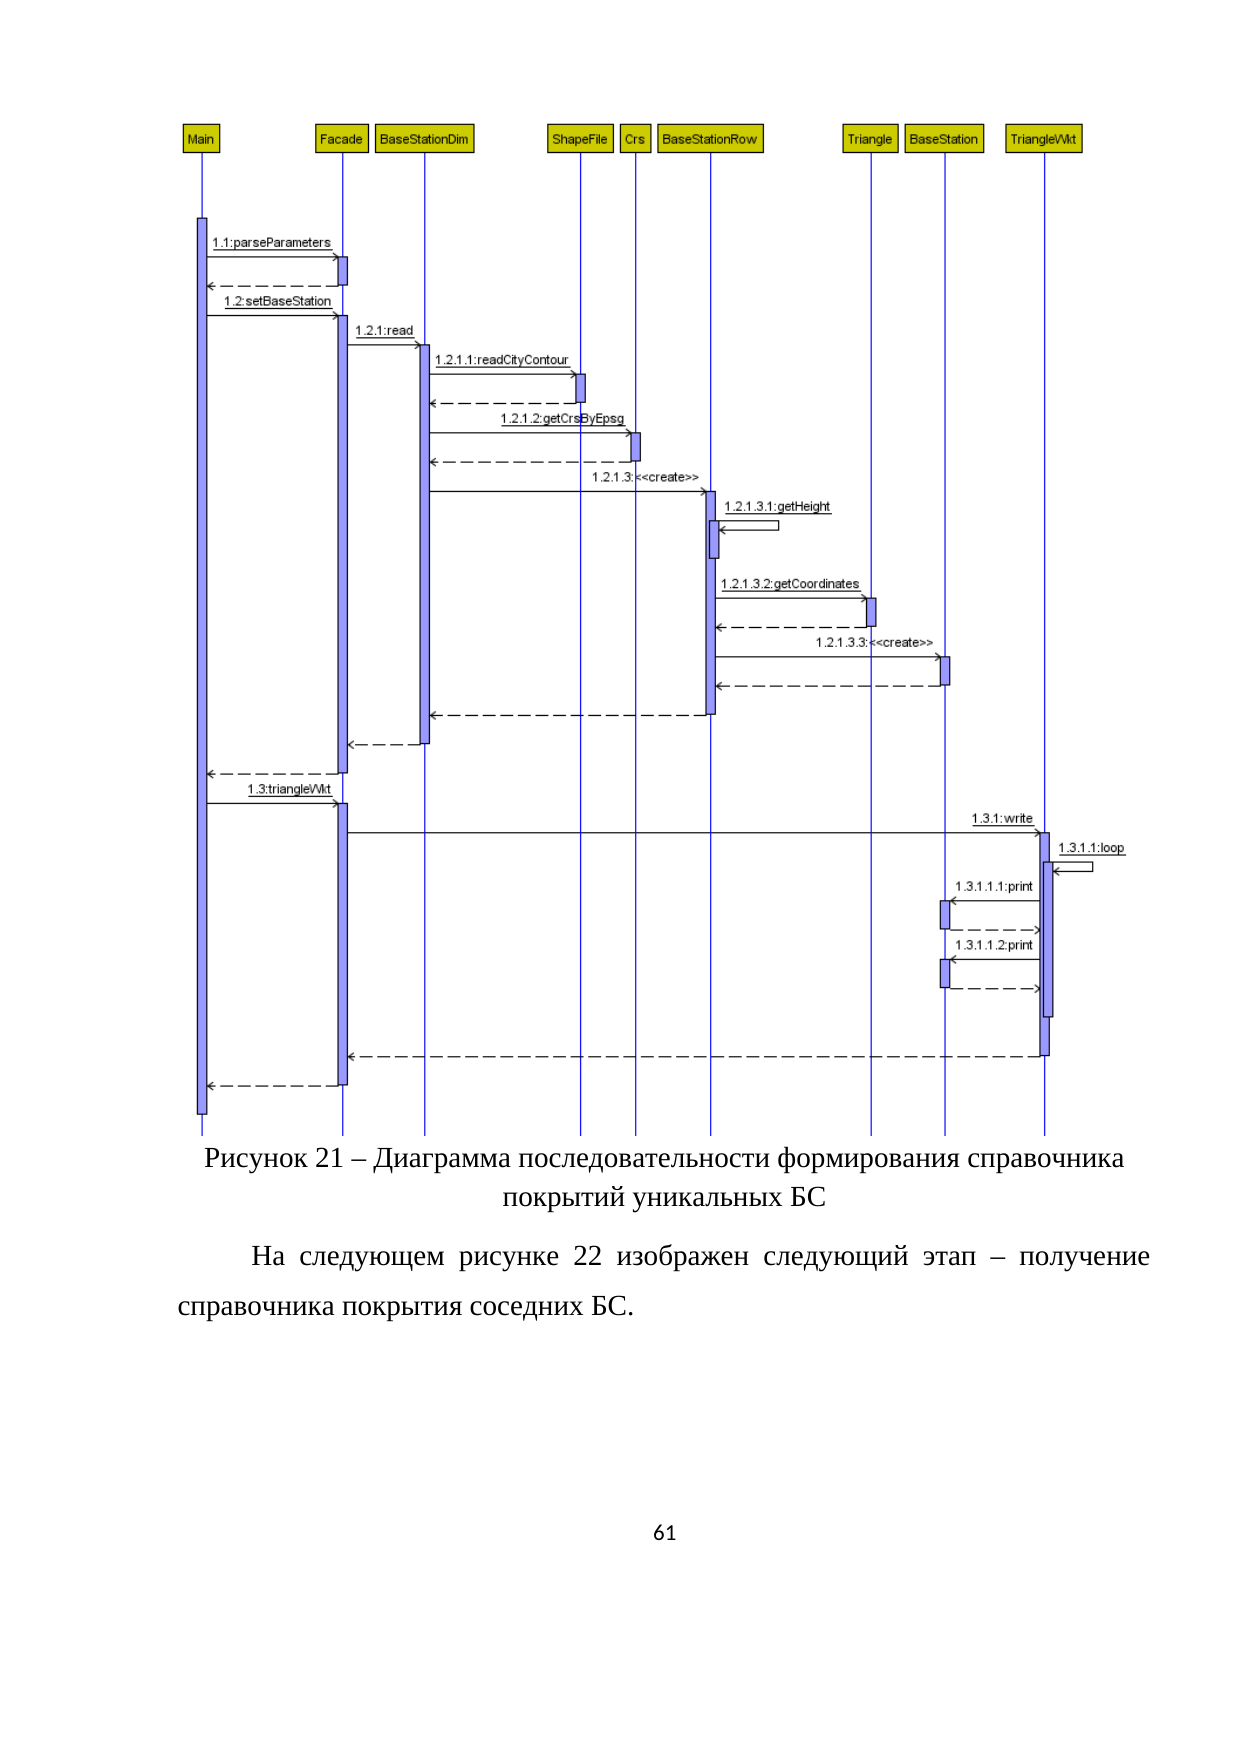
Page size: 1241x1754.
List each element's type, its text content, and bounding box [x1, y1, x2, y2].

text На следующем рисунке 22 изображен следующий этап – получение справочника покрытия соседних БС. [177, 1238, 1152, 1322]
picture [177, 118, 1166, 1136]
text Рисунок 21 – Диаграмма последовательности формирования справочника покрытий уникальных БС [177, 1136, 1152, 1212]
